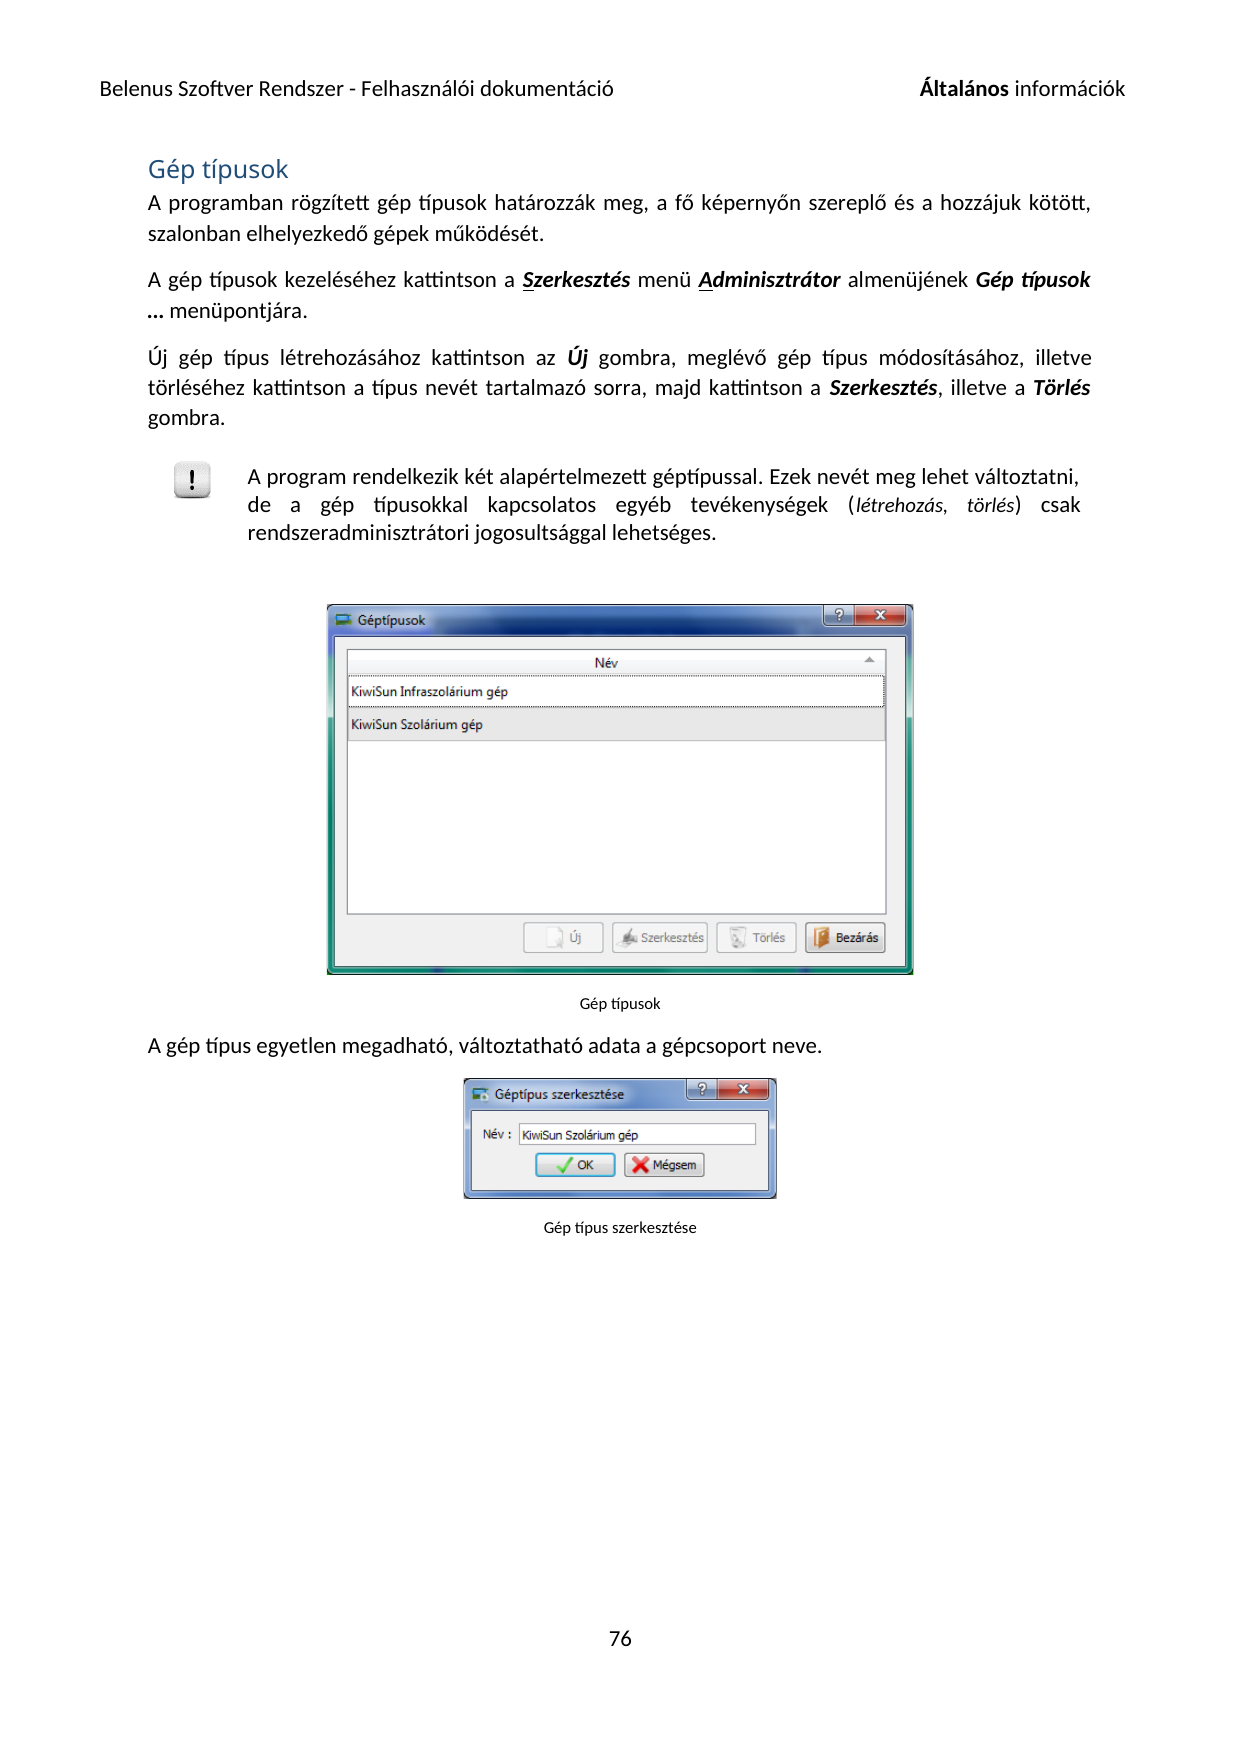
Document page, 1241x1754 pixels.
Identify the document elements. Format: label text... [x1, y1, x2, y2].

subtitle Gép típusok [148, 152, 1093, 186]
picture [463, 1078, 777, 1199]
picture [173, 461, 211, 499]
text A gép típus egyetlen megadható, változtatható adata a gépcsoport neve. [148, 1032, 1093, 1059]
text Gép típusok [148, 993, 1093, 1013]
text Gép típus szerkesztése [148, 1218, 1093, 1238]
text A gép típusok kezeléséhez kattintson a Szerkesztés menü Adminisztrátor almenüjének Gép típusok … menüpontjára. [148, 266, 1093, 324]
text Új gép típus létrehozásához kattintson az Új gombra, meglévő gép típus módosításához, illetve törléséhez kattintson a típus nevét tartalmazó sorra, majd kattintson a Szerkesztés, illetve a Törlés gombra. [148, 343, 1093, 431]
text A programban rögzített gép típusok határozzák meg, a fő képernyőn szereplő és a hozzájuk kötött, szalonban elhelyezkedő gépek működését. [148, 188, 1093, 247]
picture [326, 604, 914, 975]
table_header [148, 450, 236, 558]
table_header A program rendelkezik két alapértelmezett géptípussal. Ezek nevét meg lehet változtatni, de a gép típusokkal kapcsolatos egyéb tevékenységek (létrehozás, törlés) csak rendszeradminisztrátori jogosultsággal lehetséges. [236, 450, 1092, 558]
